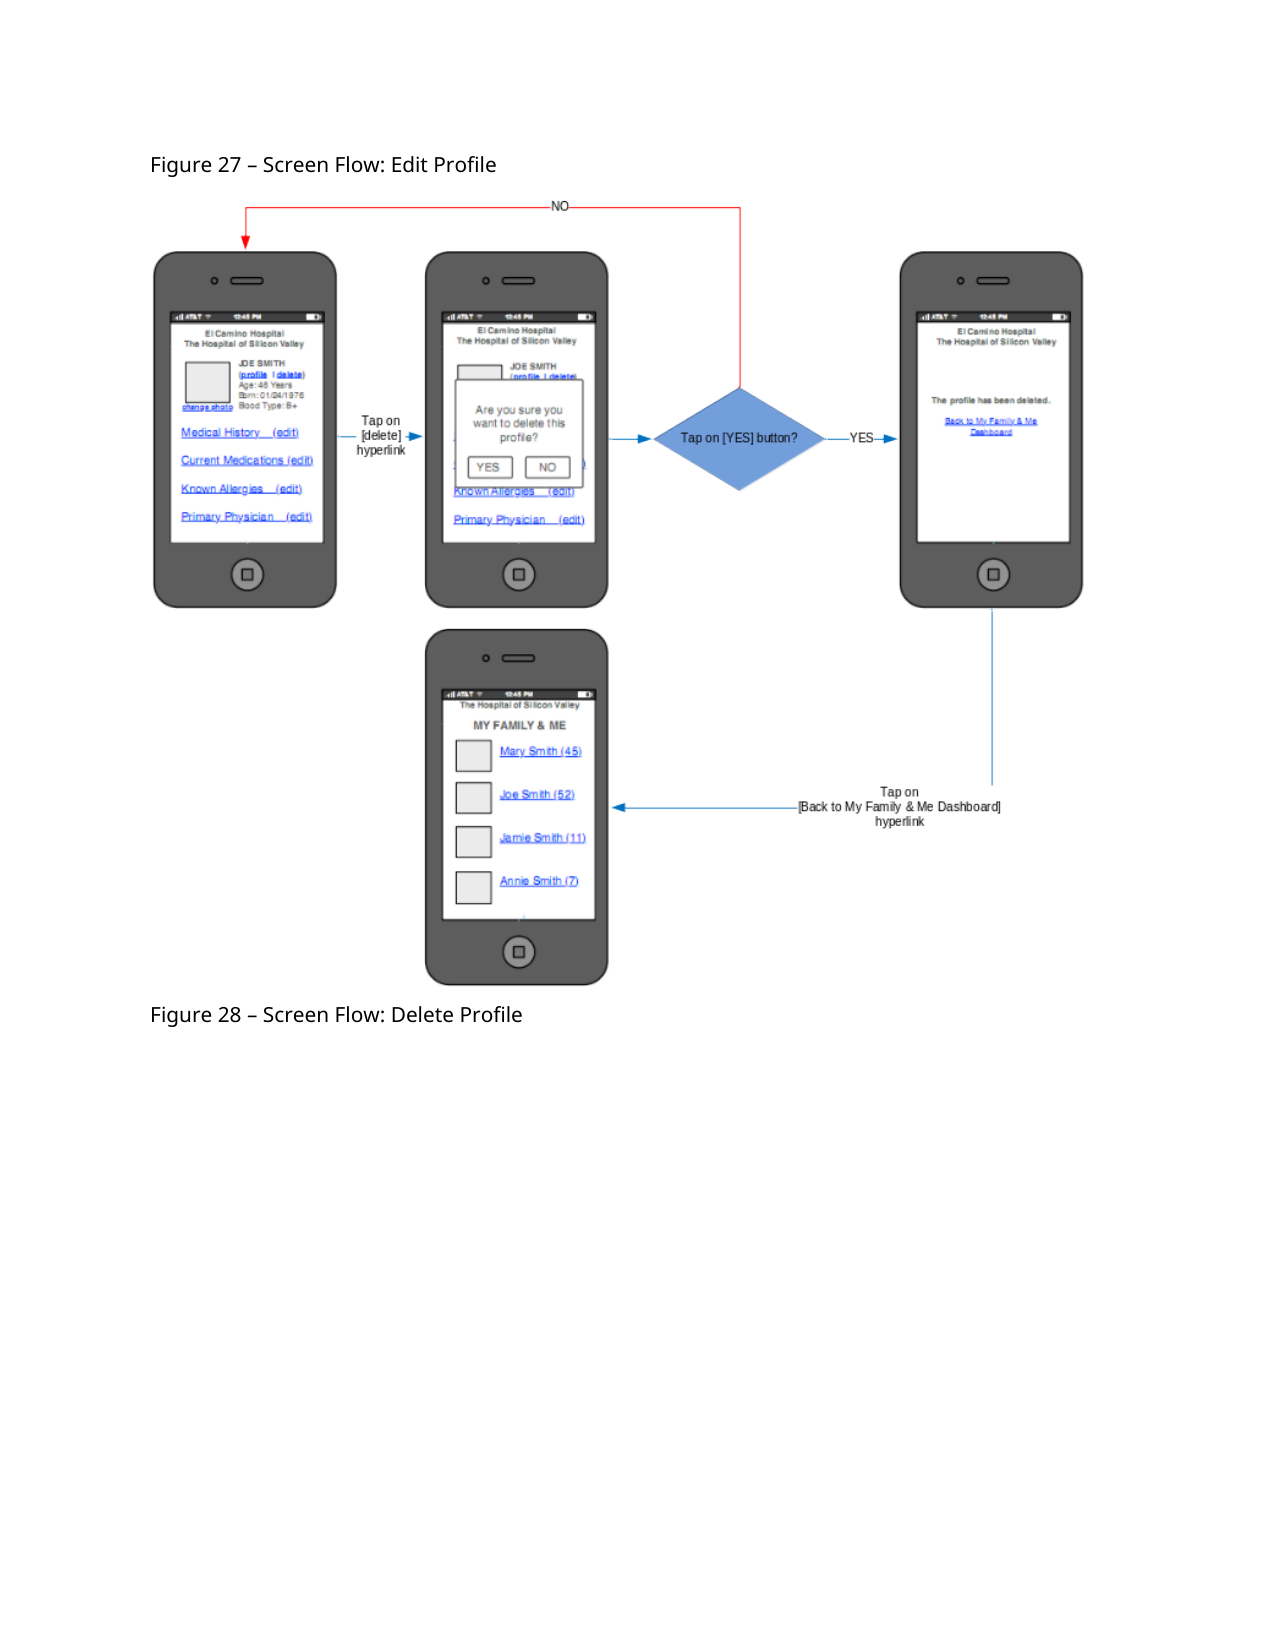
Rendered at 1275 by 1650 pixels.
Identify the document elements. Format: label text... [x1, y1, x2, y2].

text Figure 27 – Screen Flow: Edit Profile [150, 150, 1125, 178]
text Figure 28 – Screen Flow: Delete Profile [150, 1001, 1125, 1029]
